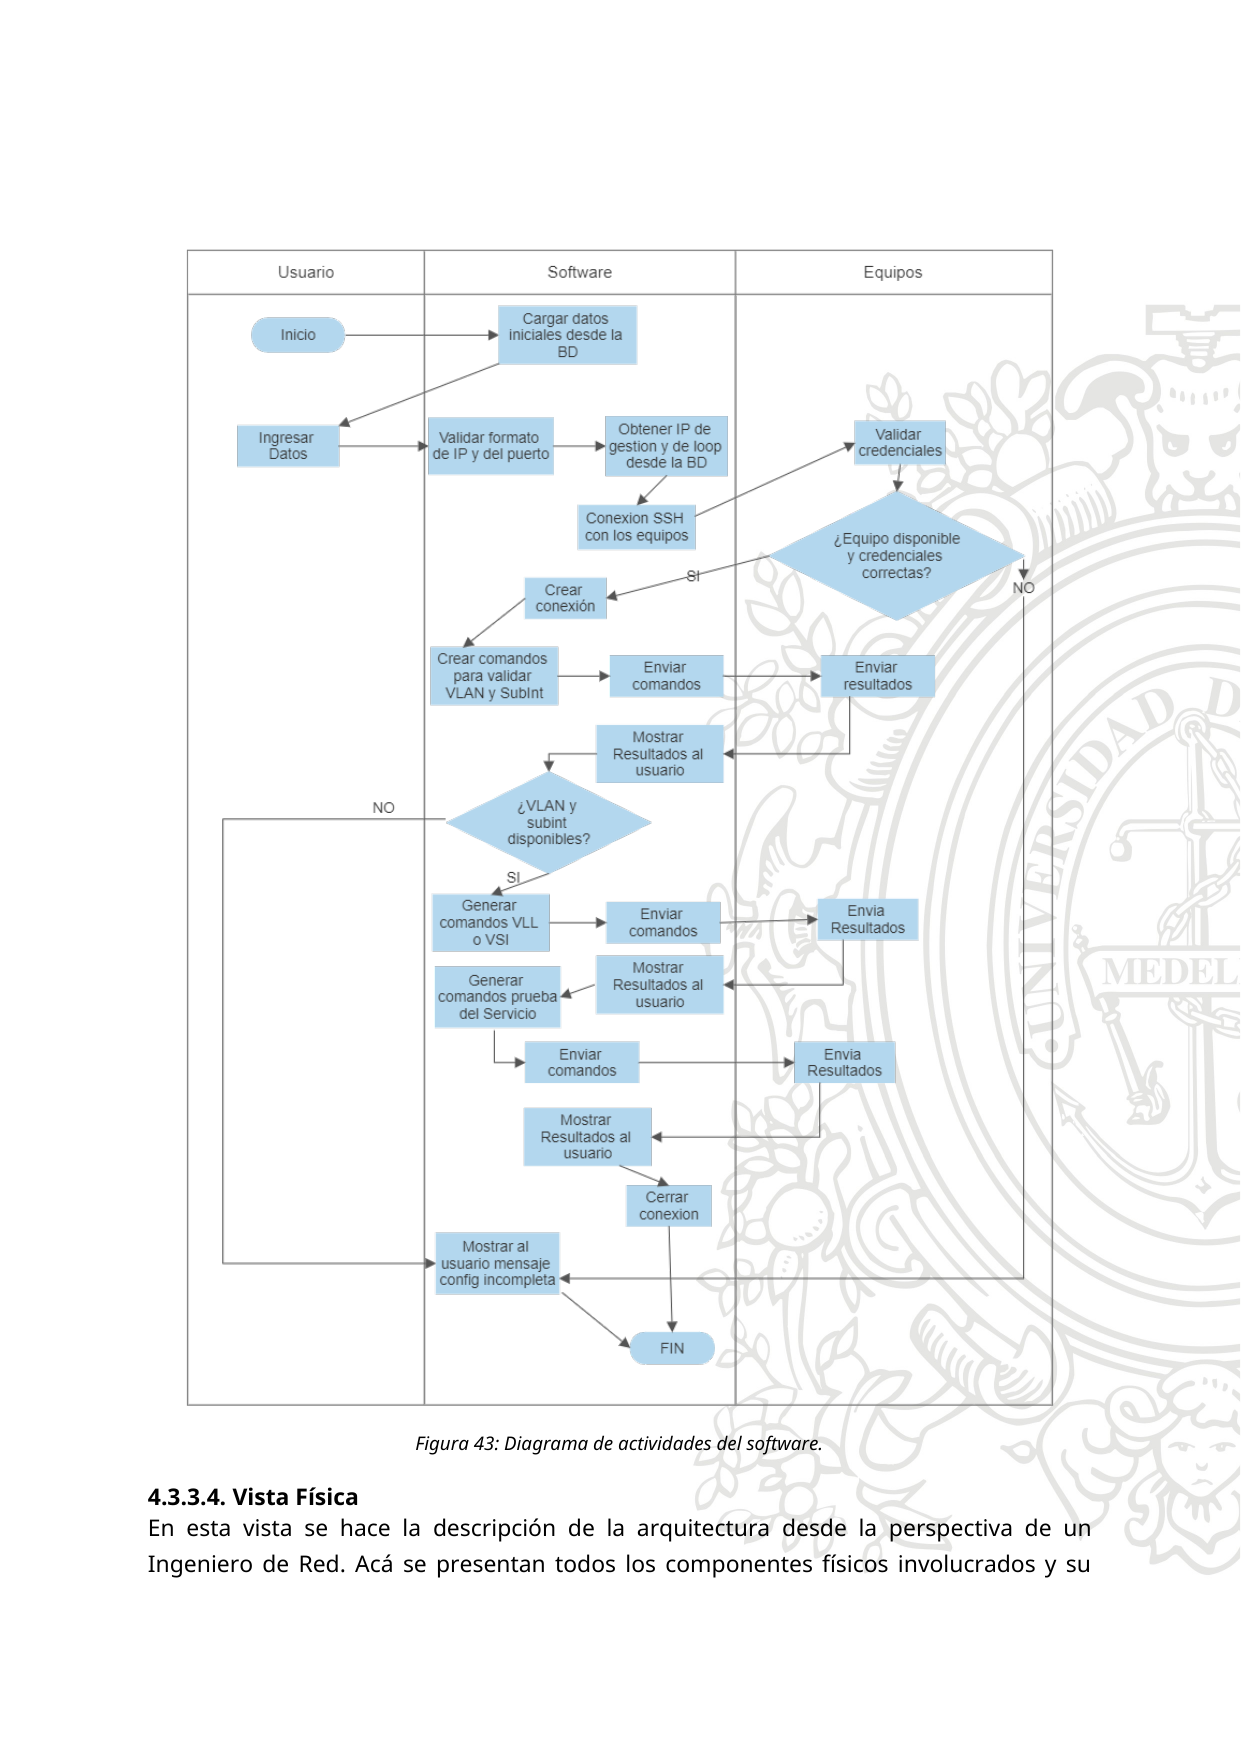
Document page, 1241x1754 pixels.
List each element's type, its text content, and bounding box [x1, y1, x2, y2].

subtitle Vista Física [148, 1481, 1092, 1512]
text Figura 43: Diagrama de actividades del software. [148, 1431, 1092, 1456]
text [148, 1512, 1092, 1579]
picture [0, 234, 1241, 1616]
